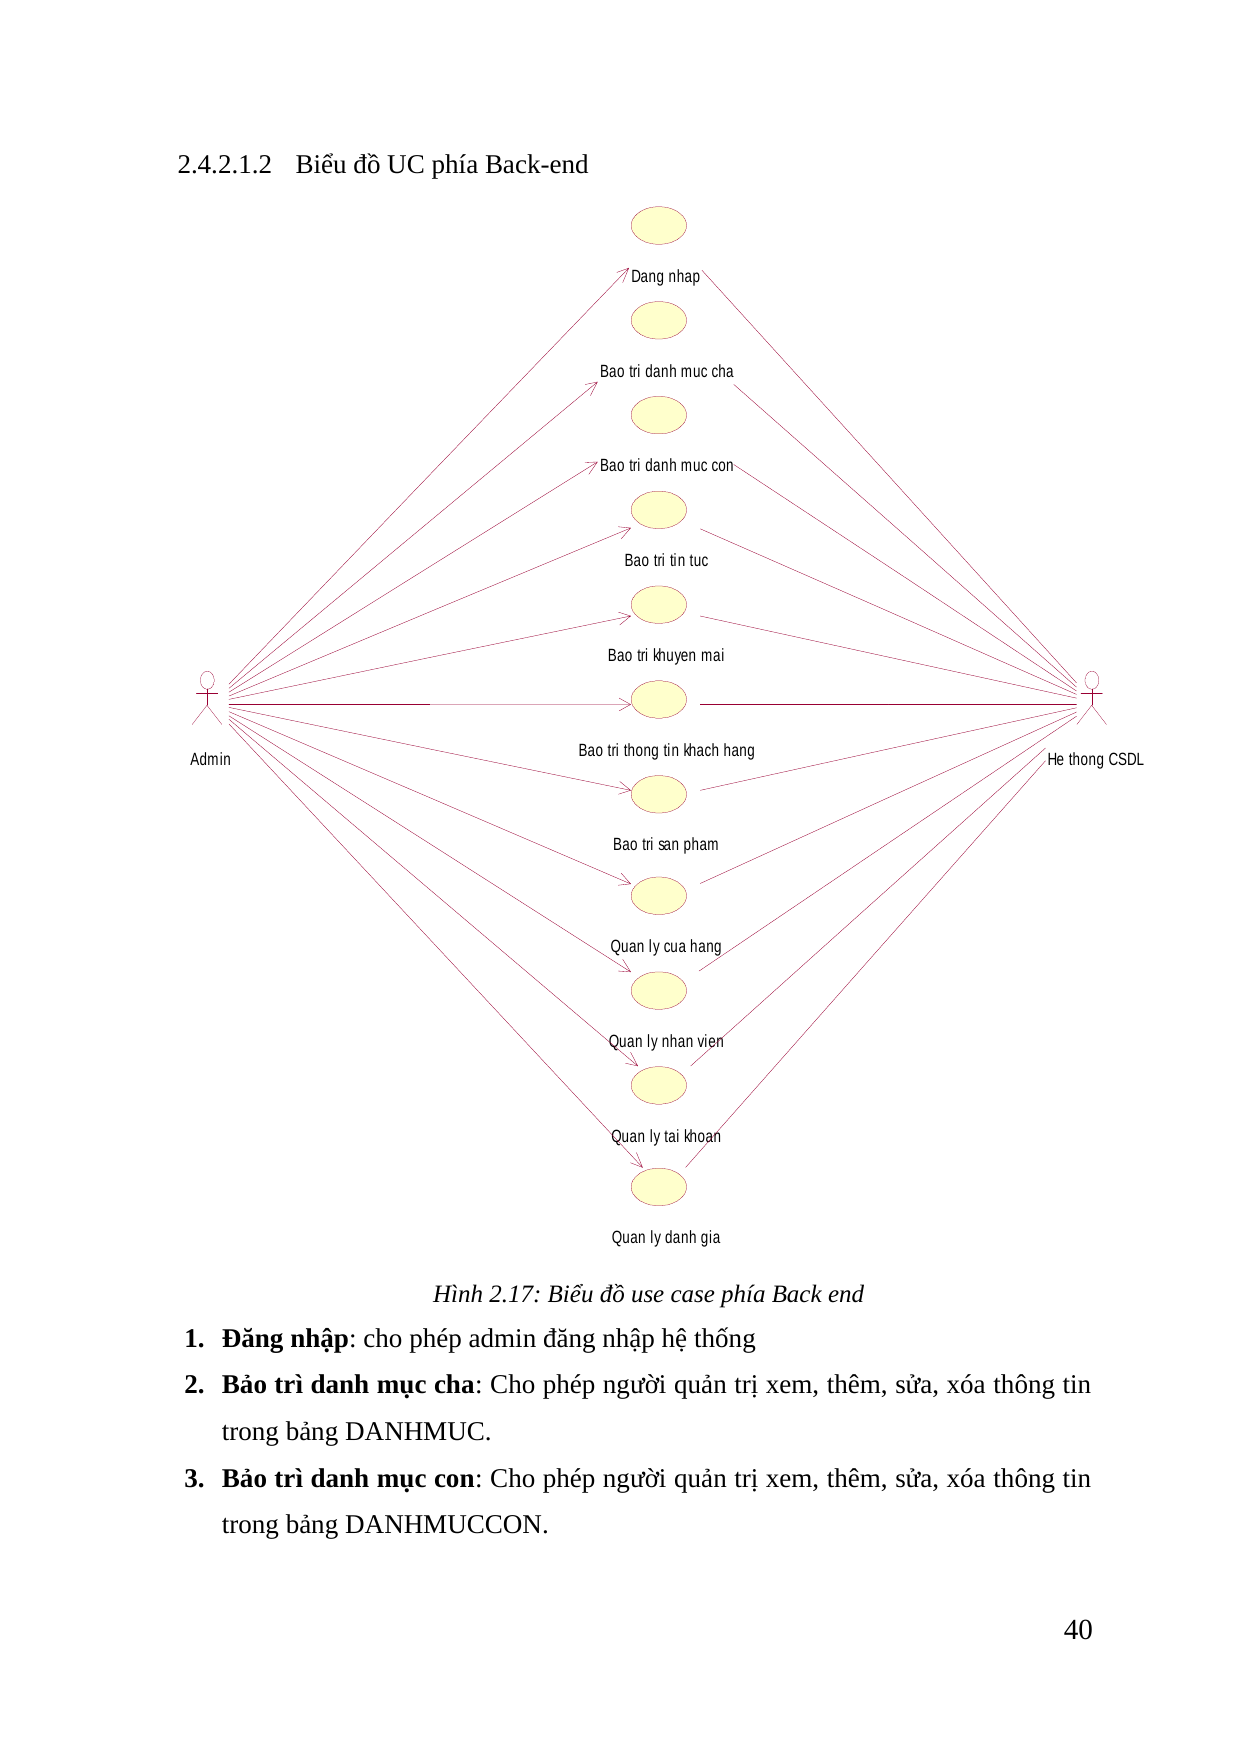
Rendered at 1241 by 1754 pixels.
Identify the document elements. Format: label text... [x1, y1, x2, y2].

list Đăng nhập: cho phép admin đăng nhập hệ thống [184, 1322, 1092, 1353]
list Bảo trì danh mục con: Cho phép người quản trị xem, thêm, sửa, xóa thông tin trong bảng DANHMUCCON. [184, 1462, 1092, 1539]
list Bảo trì danh mục cha: Cho phép người quản trị xem, thêm, sửa, xóa thông tin trong bảng DANHMUC. [184, 1368, 1092, 1446]
subtitle Biểu đồ UC phía Back-end [177, 148, 1092, 179]
